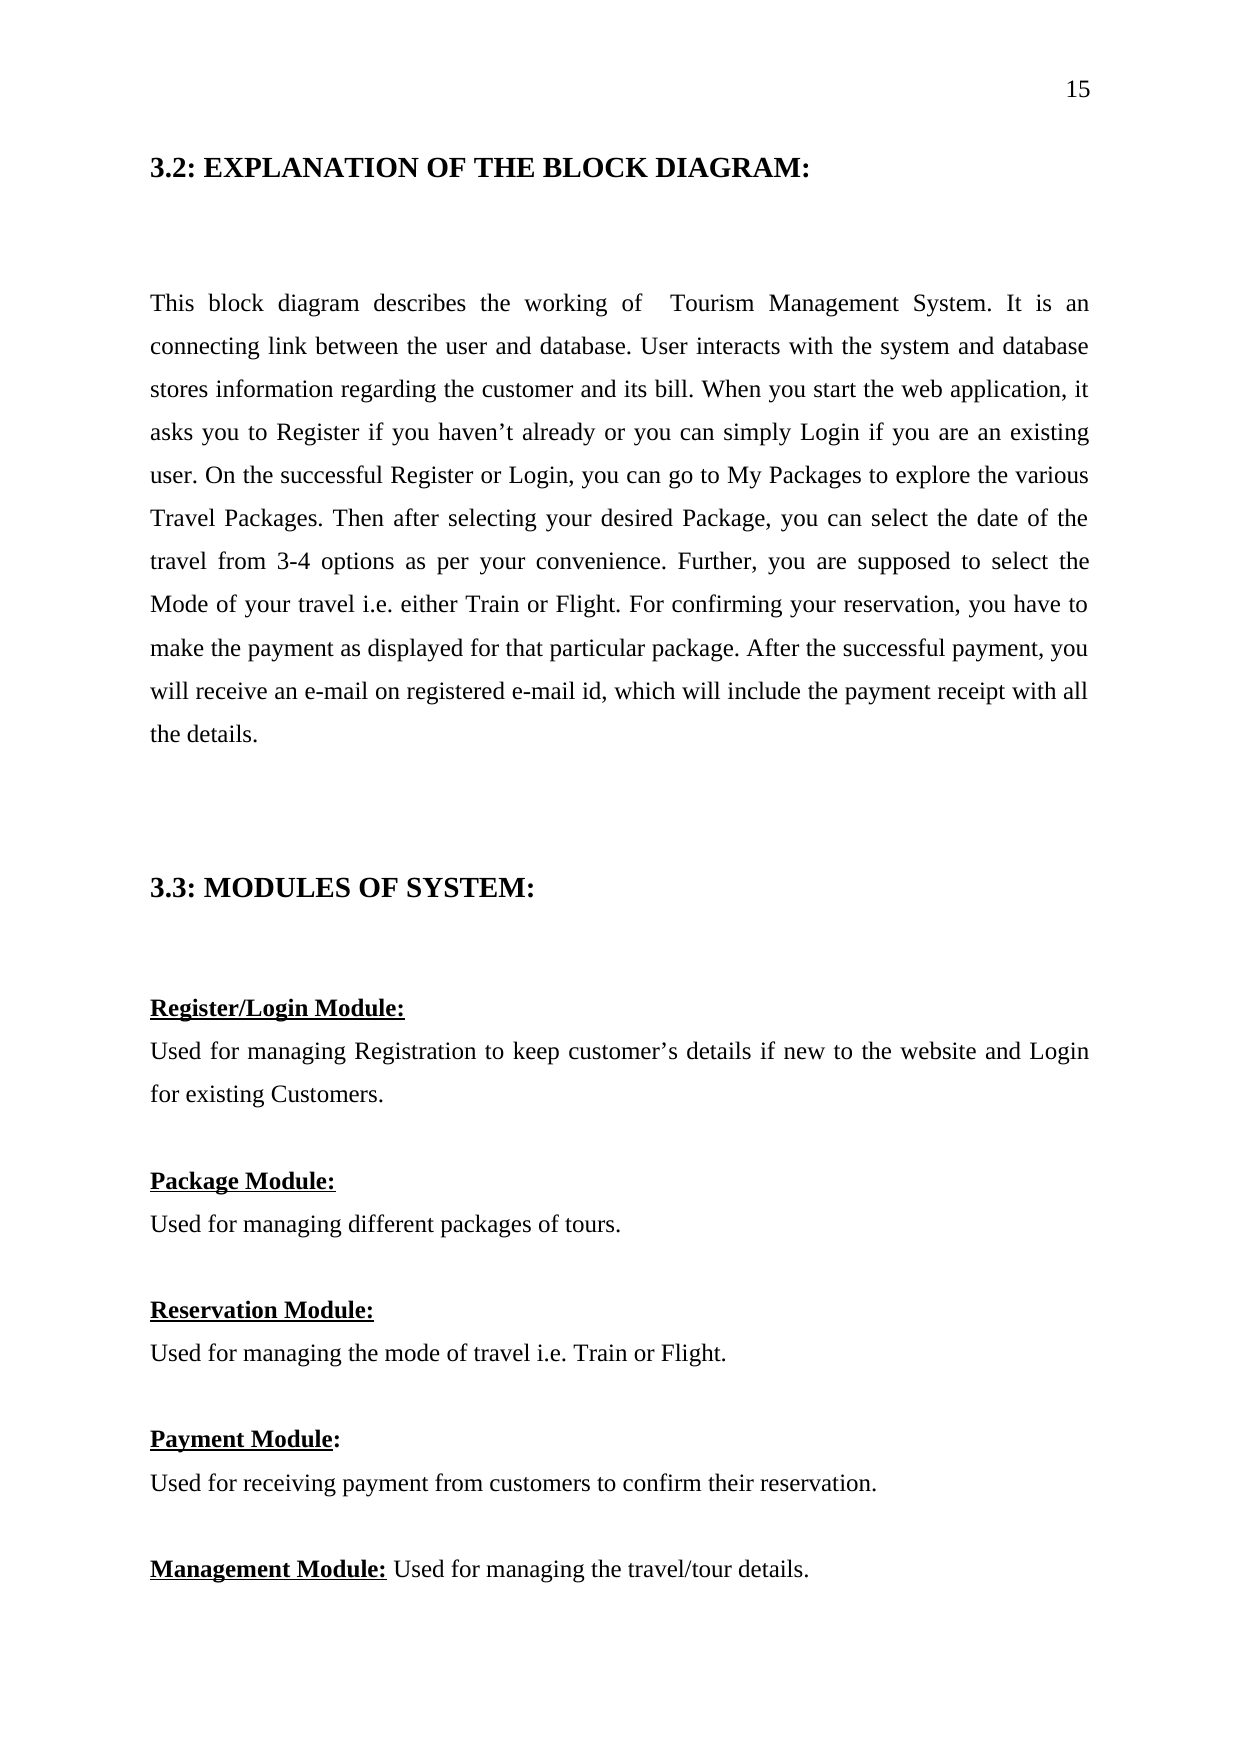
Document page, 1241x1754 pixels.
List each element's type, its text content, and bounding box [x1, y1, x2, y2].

text Reservation Module: [150, 1295, 1090, 1324]
text Package Module: [150, 1166, 1090, 1194]
text Payment Module: [150, 1424, 1090, 1453]
text This block diagram describes the working of Tourism Management System. It is an connecting link between the user and database. User interacts with the system and database stores information regarding the customer and its bill. When you start the web application, it asks you to Register if you haven’t already or you can simply Login if you are an existing user. On the successful Register or Login, you can go to My Packages to explore the various Travel Packages. Then after selecting your desired Package, you can select the date of the travel from 3-4 options as per your convenience. Further, you are supposed to select the Mode of your travel i.e. either Train or Flight. For confirming your reservation, you have to make the payment as displayed for that particular package. After the successful payment, you will receive an e-mail on registered e-mail id, which will include the payment receipt with all the details. [150, 288, 1090, 748]
text Used for managing different packages of tours. [150, 1209, 1090, 1238]
text Used for managing the mode of travel i.e. Train or Flight. [150, 1338, 1090, 1367]
text 3.2: EXPLANATION OF THE BLOCK DIAGRAM: [150, 150, 1090, 183]
text Management Module: Used for managing the travel/tour details. [150, 1554, 1090, 1583]
text 3.3: MODULES OF SYSTEM: [150, 871, 1090, 904]
text Used for managing Registration to keep customer’s details if new to the website and Login for existing Customers. [150, 1036, 1090, 1108]
text Used for receiving payment from customers to confirm their reservation. [150, 1468, 1090, 1496]
text Register/Login Module: [150, 993, 1090, 1022]
